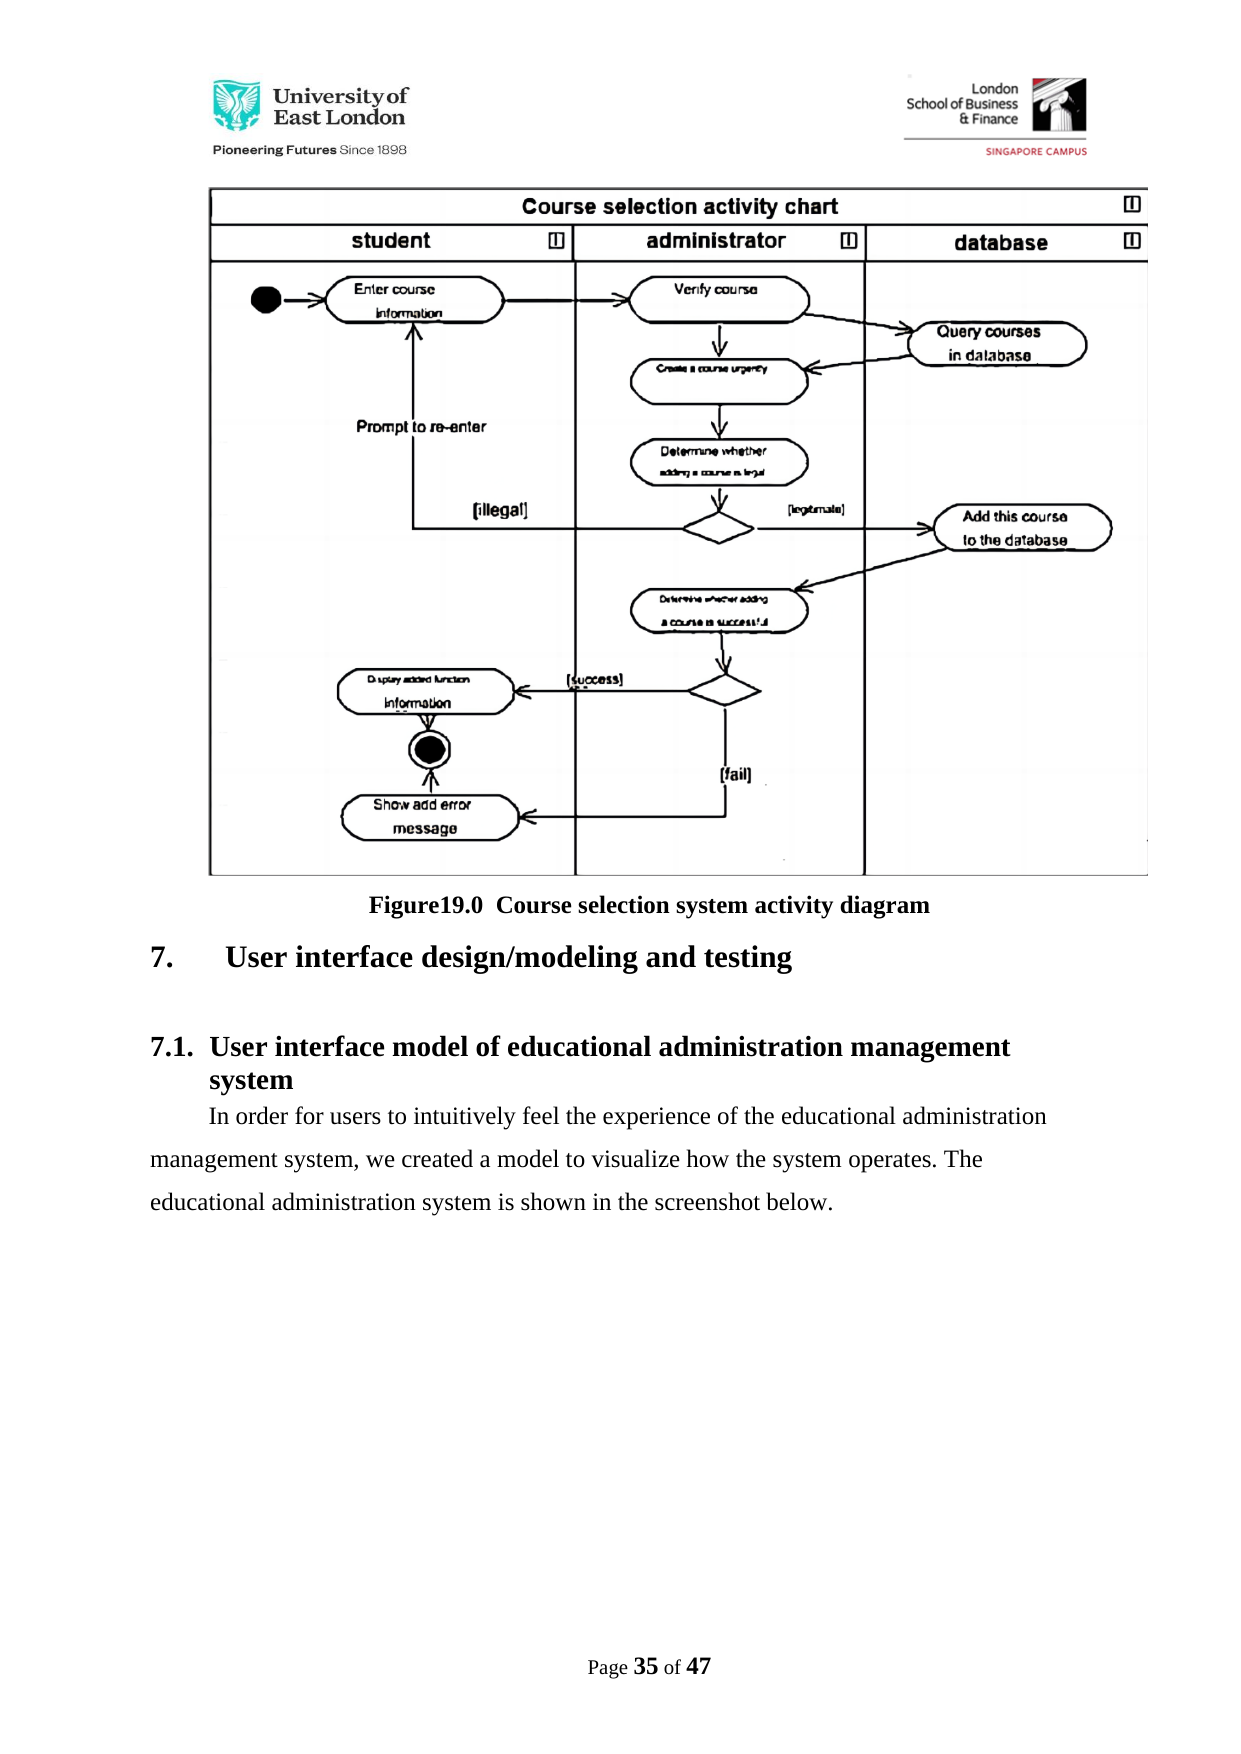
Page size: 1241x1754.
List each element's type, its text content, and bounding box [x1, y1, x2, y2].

subtitle User interface model of educational administration management system [150, 1029, 1090, 1096]
picture [208, 187, 1148, 876]
picture [889, 74, 1091, 159]
subtitle User interface design/modeling and testing [150, 939, 1090, 975]
text In order for users to intuitively feel the experience of the educational administration management system, we created a model to visualize how the system operates. The educational administration system is shown in the screenshot below. [150, 1101, 1090, 1216]
picture [208, 73, 417, 159]
text Figure19.0 Course selection system activity diagram [150, 890, 1090, 918]
